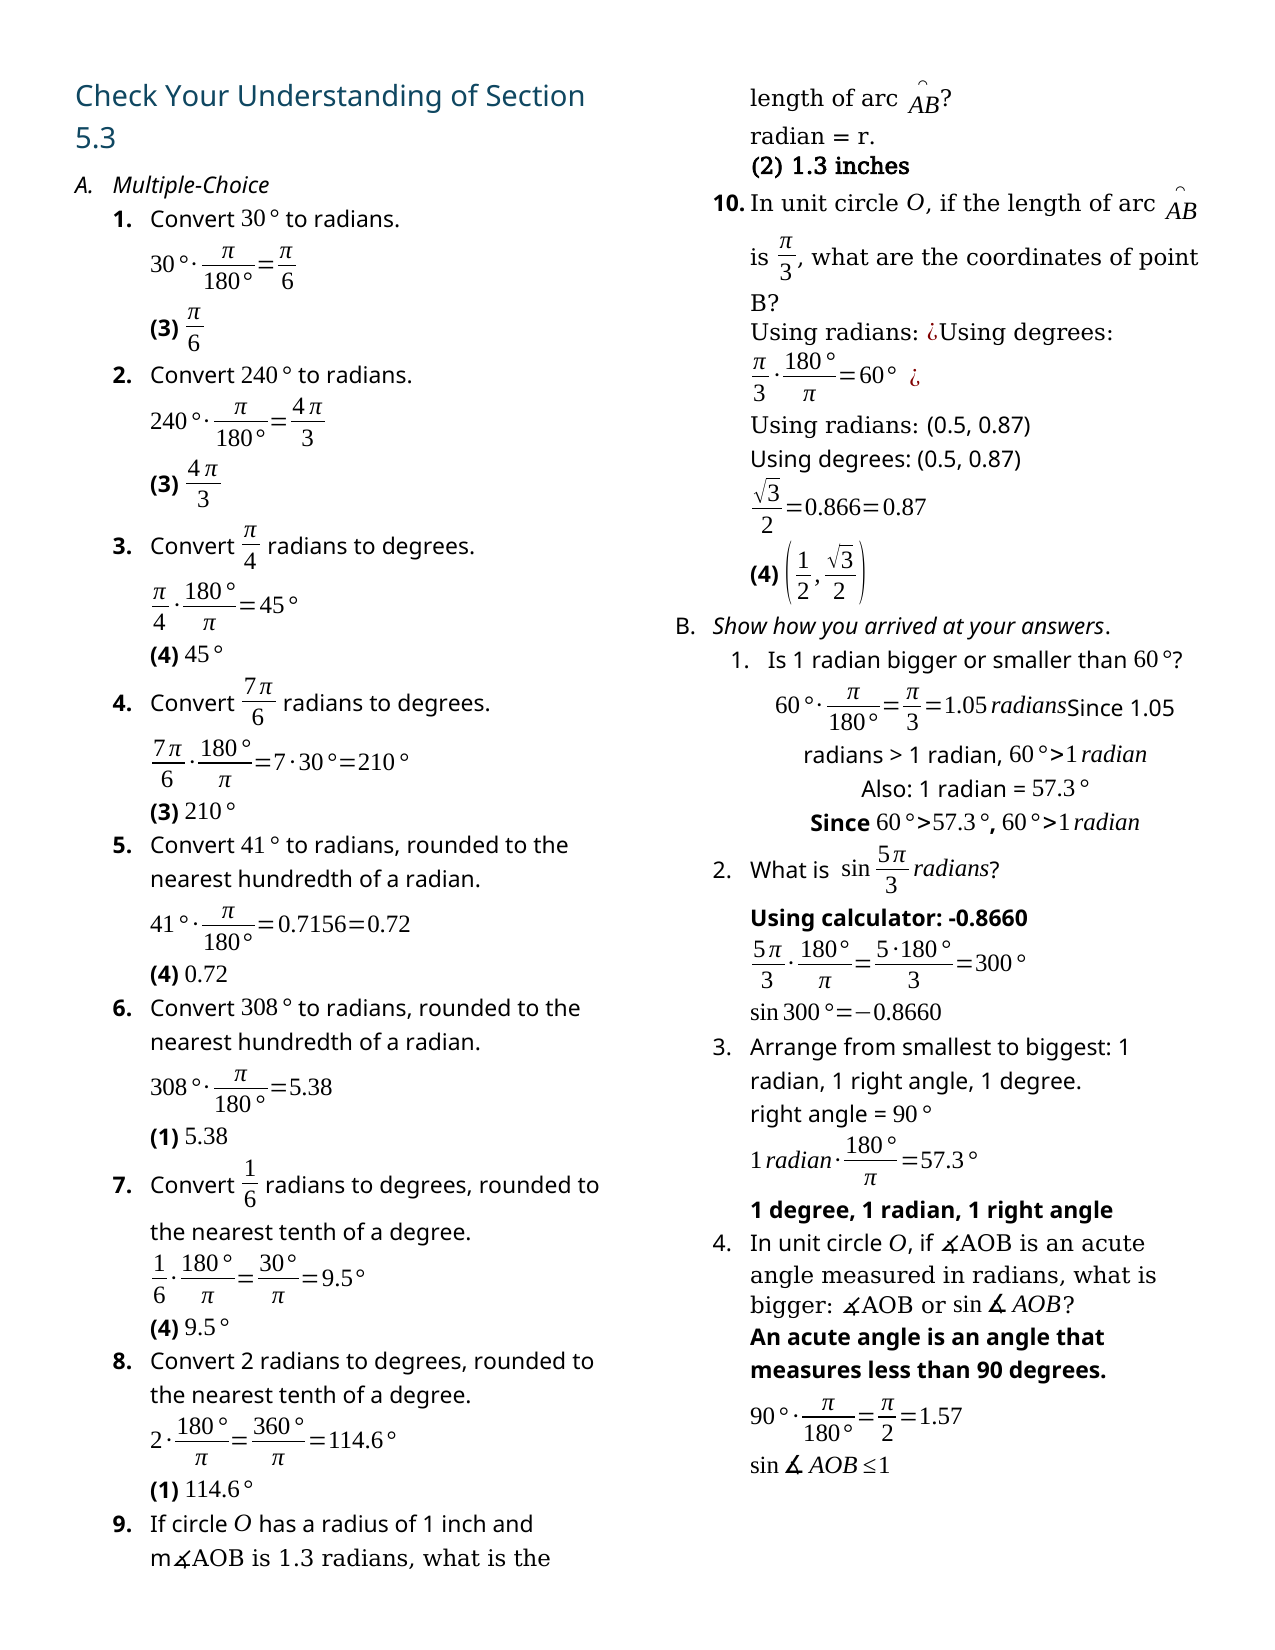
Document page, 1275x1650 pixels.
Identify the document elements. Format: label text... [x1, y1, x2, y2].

list Convert to radians. (3) [112, 359, 600, 513]
subtitle Check Your Understanding of Section 5.3 [75, 75, 600, 157]
list Convert radians to degrees. (4) [112, 516, 600, 670]
list Convert radians to degrees. (3) [112, 673, 600, 827]
list Arrange from smallest to biggest: 1 radian, 1 right angle, 1 degree. right angle = 1 degree, 1 radian, 1 right angle [712, 1031, 1200, 1225]
list What is ? Using calculator: -0.8660 [712, 840, 1200, 1028]
list Multiple-Choice [75, 169, 600, 200]
list Convert to radians. (3) [112, 203, 600, 357]
list If circle has a radius of 1 inch and m∡AOB is 1.3 radians, what is the length of arc ? radian = r. (2) 1.3 inches [712, 75, 1200, 178]
list In unit circle , if the length of arc is , what are the coordinates of point B? Using radians: Using degrees: Using radians: (0.5, 0.87) Using degrees: (0.5, 0.87) (4) [712, 181, 1200, 608]
list Is 1 radian bigger or smaller than ? Since 1.05 radians > 1 radian, Also: 1 radian = Since , [712, 644, 1200, 838]
list Show how you arrived at your answers. [675, 610, 1200, 641]
list Convert to radians, rounded to the nearest hundredth of a radian. (4) [112, 829, 600, 989]
list Convert to radians, rounded to the nearest hundredth of a radian. (1) [112, 992, 600, 1152]
list Convert radians to degrees, rounded to the nearest tenth of a degree. (4) [112, 1155, 600, 1343]
list If circle has a radius of 1 inch and m∡AOB is 1.3 radians, what is the length of arc ? radian = r. (2) 1.3 inches [112, 1508, 600, 1573]
list Convert 2 radians to degrees, rounded to the nearest tenth of a degree. (1) [112, 1345, 600, 1505]
